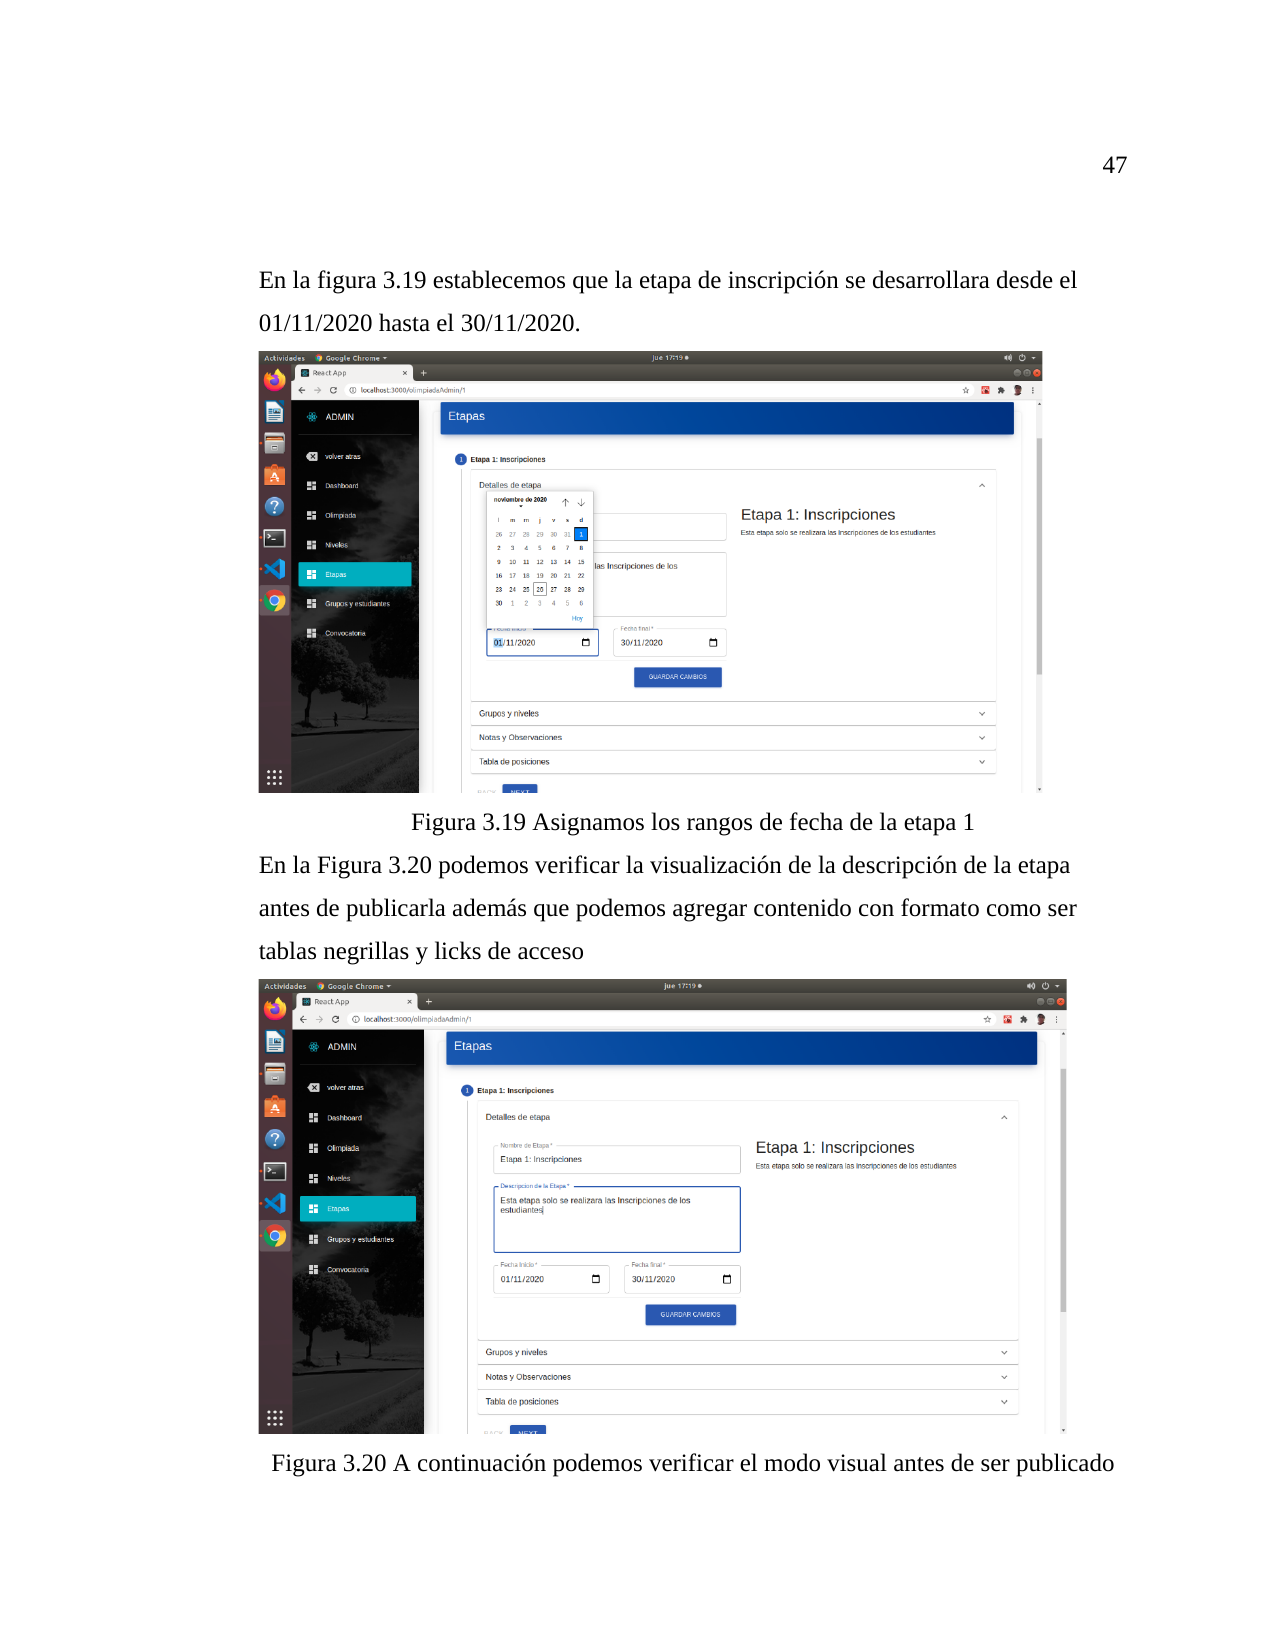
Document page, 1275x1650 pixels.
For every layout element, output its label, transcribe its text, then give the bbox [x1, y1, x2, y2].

list En la Figura 3.20 podemos verificar la visualización de la descripción de la etapa antes de publicarla además que podemos agregar contenido con formato como ser tablas negrillas y licks de acceso [258, 850, 1127, 965]
list Figura 3.19 Asignamos los rangos de fecha de la etapa 1 [258, 807, 1127, 835]
picture [258, 351, 1043, 793]
picture [258, 979, 1067, 1434]
list En la figura 3.19 establecemos que la etapa de inscripción se desarrollara desde el 01/11/2020 hasta el 30/11/2020. [258, 265, 1127, 337]
list Figura 3.20 A continuación podemos verificar el modo visual antes de ser publicado [258, 1448, 1127, 1477]
